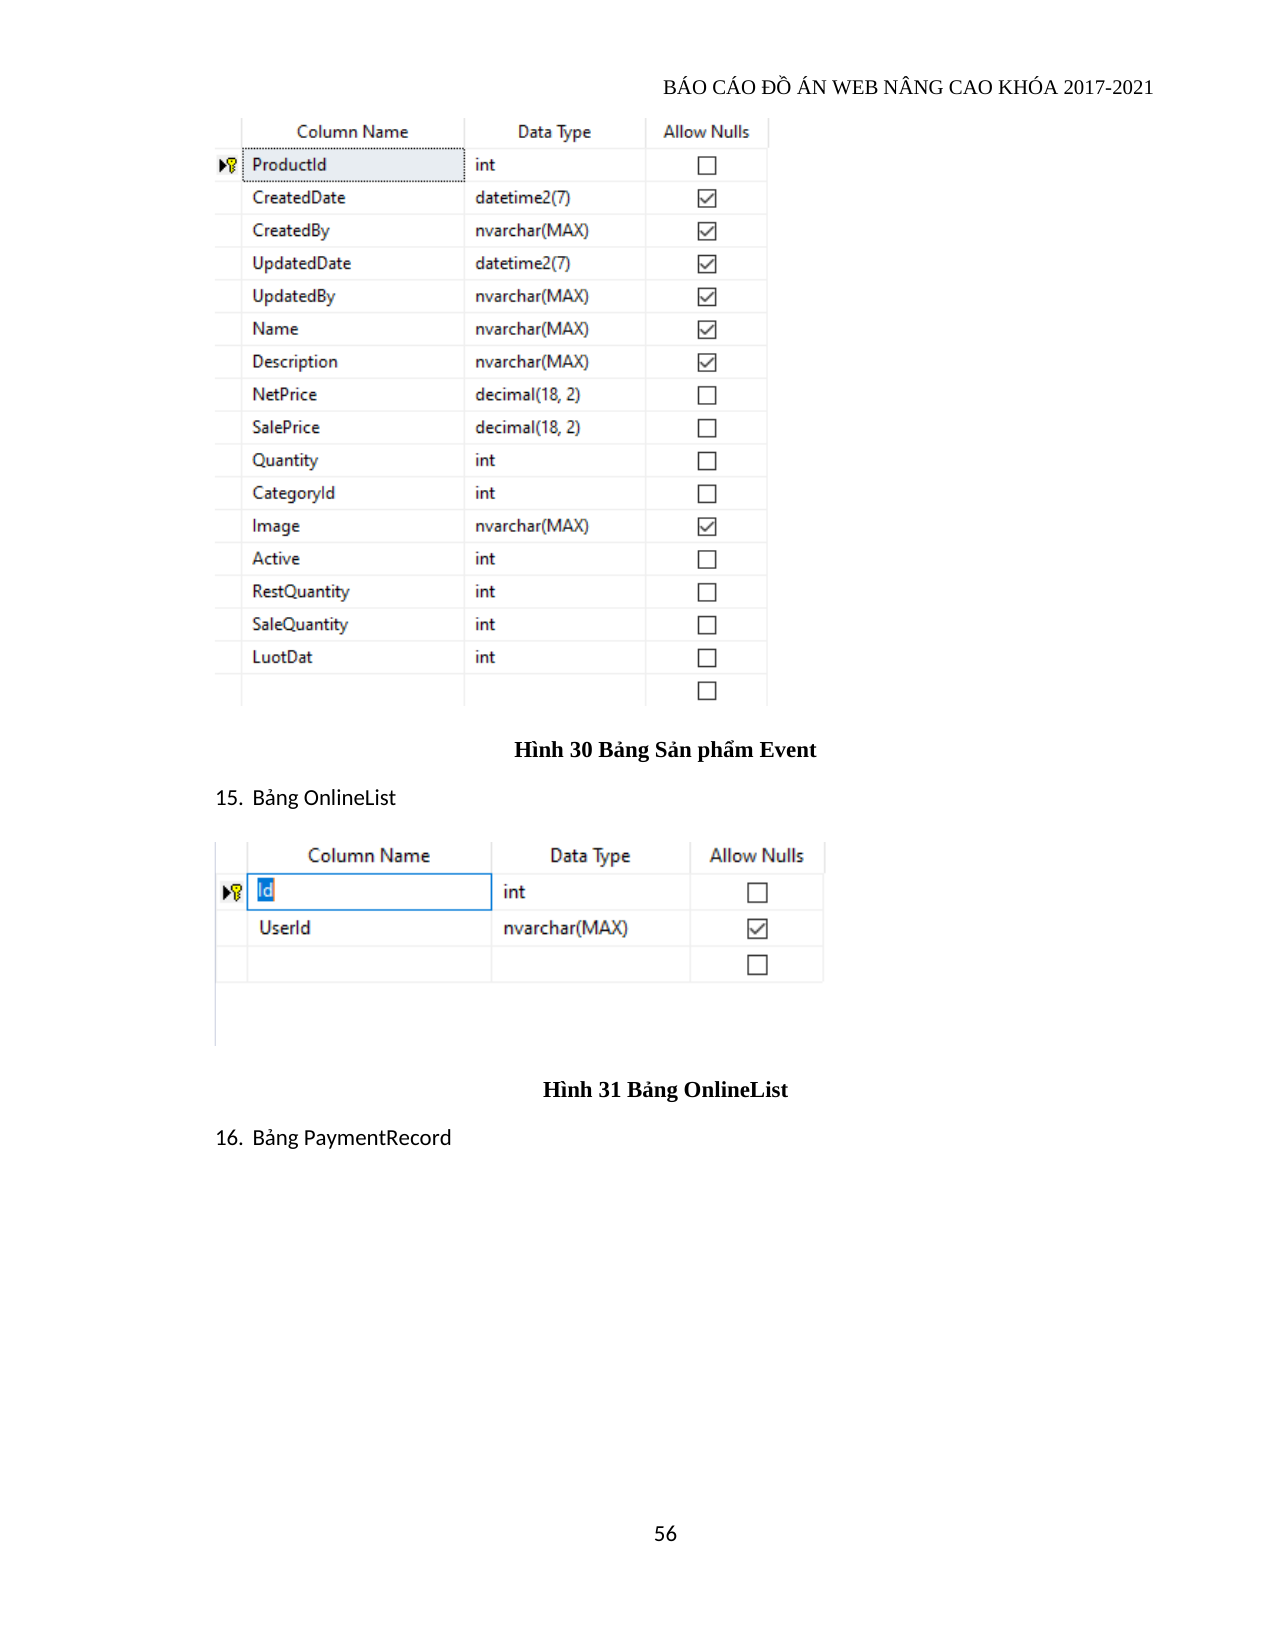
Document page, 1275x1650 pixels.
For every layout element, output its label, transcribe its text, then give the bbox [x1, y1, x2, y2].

picture [214, 118, 1192, 706]
text Hình 30 Bảng Sản phẩm Event [177, 736, 1153, 763]
list Bảng PaymentRecord [215, 1123, 1153, 1151]
text Hình 31 Bảng OnlineList [177, 1076, 1153, 1102]
picture [214, 842, 1023, 1046]
list Bảng OnlineList [215, 783, 1153, 812]
